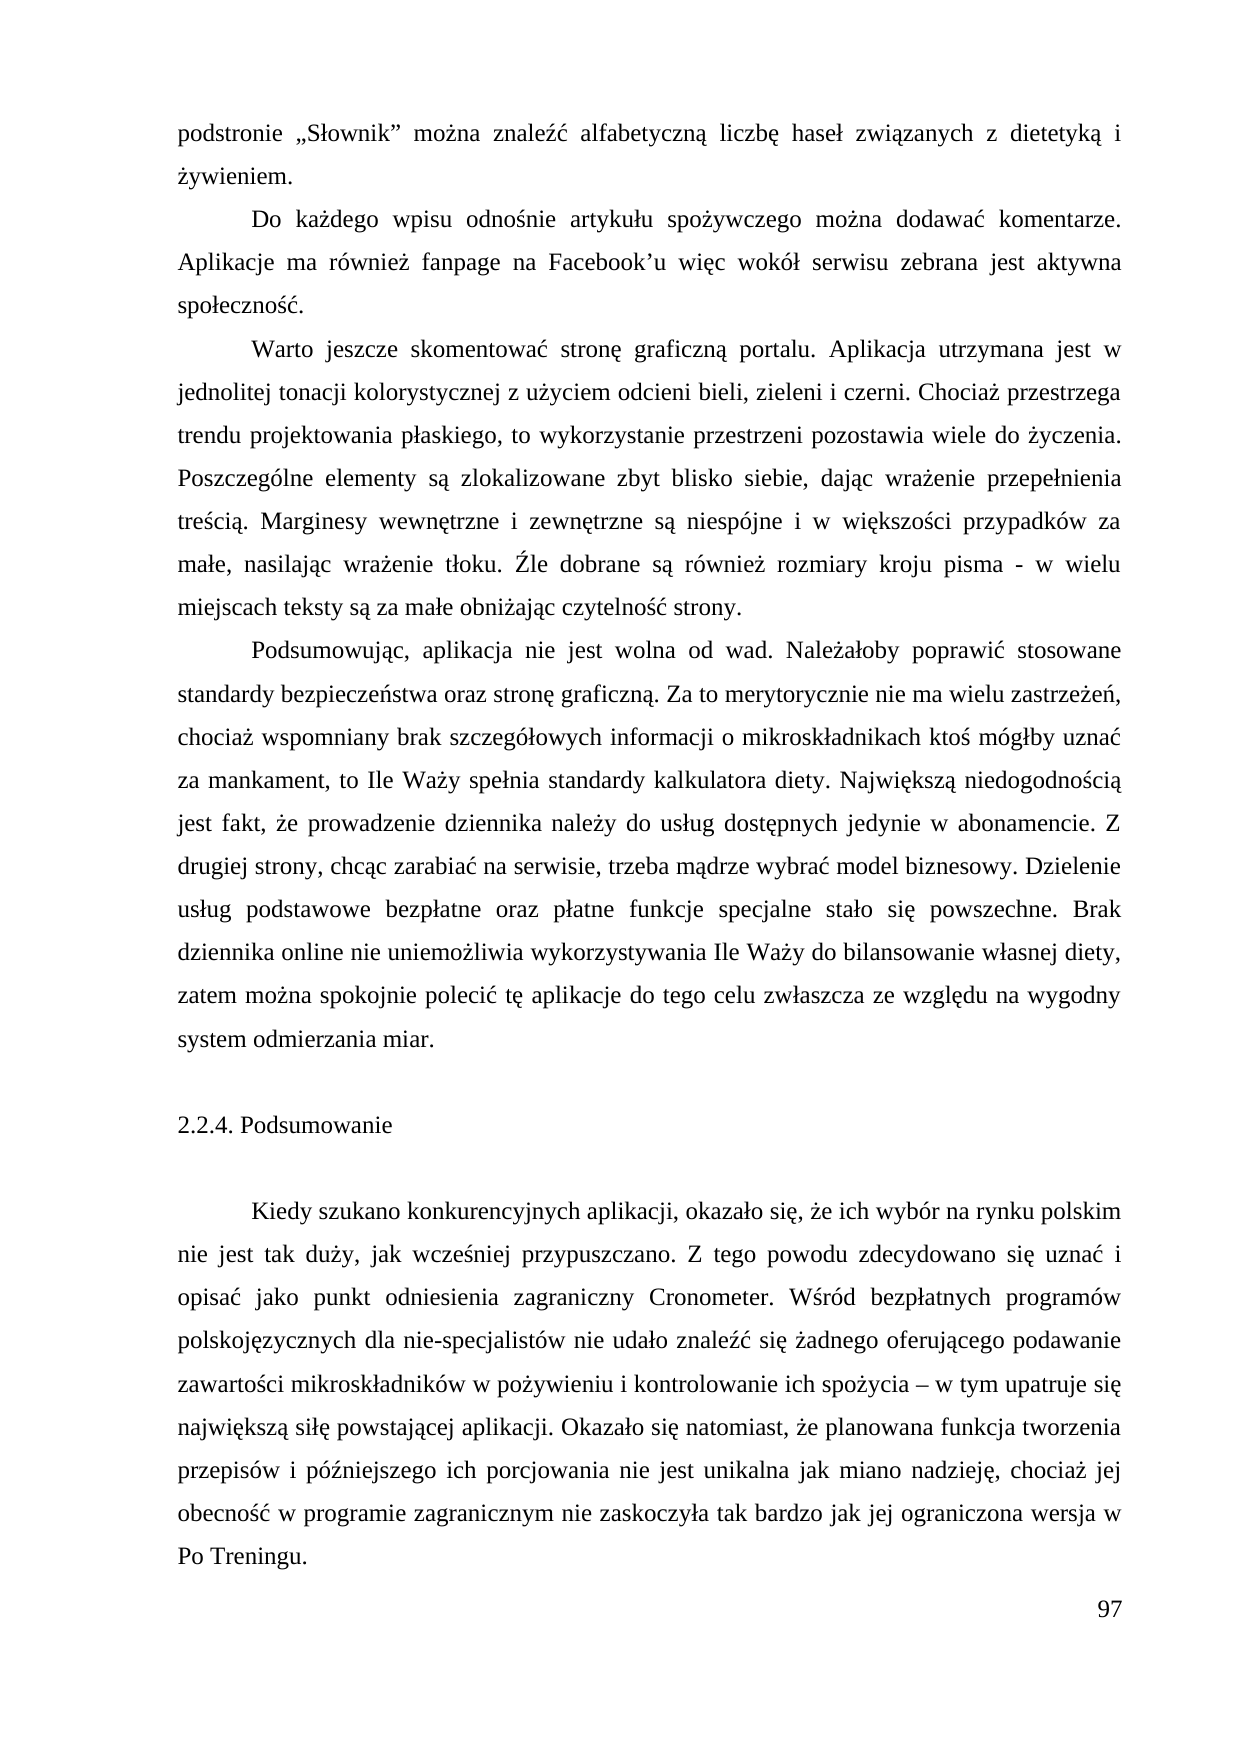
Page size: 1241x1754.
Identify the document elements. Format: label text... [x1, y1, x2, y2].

subtitle 2.2.4. Podsumowanie [177, 1110, 1122, 1139]
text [177, 118, 1122, 190]
text Do każdego wpisu odnośnie artykułu spożywczego można dodawać komentarze. Aplikacje ma również fanpage na Facebook’u więc wokół serwisu zebrana jest aktywna społeczność. [177, 204, 1122, 319]
text Podsumowując, aplikacja nie jest wolna od wad. Należałoby poprawić stosowane standardy bezpieczeństwa oraz stronę graficzną. Za to merytorycznie nie ma wielu zastrzeżeń, chociaż wspomniany brak szczegółowych informacji o mikroskładnikach ktoś mógłby uznać za mankament, to Ile Waży spełnia standardy kalkulatora diety. Największą niedogodnością jest fakt, że prowadzenie dziennika należy do usług dostępnych jedynie w abonamencie. Z drugiej strony, chcąc zarabiać na serwisie, trzeba mądrze wybrać model biznesowy. Dzielenie usług podstawowe bezpłatne oraz płatne funkcje specjalne stało się powszechne. Brak dziennika online nie uniemożliwia wykorzystywania Ile Waży do bilansowanie własnej diety, zatem można spokojnie polecić tę aplikacje do tego celu zwłaszcza ze względu na wygodny system odmierzania miar. [177, 636, 1122, 1052]
text Kiedy szukano konkurencyjnych aplikacji, okazało się, że ich wybór na rynku polskim nie jest tak duży, jak wcześniej przypuszczano. Z tego powodu zdecydowano się uznać i opisać jako punkt odniesienia zagraniczny Cronometer. Wśród bezpłatnych programów polskojęzycznych dla nie-specjalistów nie udało znaleźć się żadnego oferującego podawanie zawartości mikroskładników w pożywieniu i kontrolowanie ich spożycia – w tym upatruje się największą siłę powstającej aplikacji. Okazało się natomiast, że planowana funkcja tworzenia przepisów i późniejszego ich porcjowania nie jest unikalna jak miano nadzieję, chociaż jej obecność w programie zagranicznym nie zaskoczyła tak bardzo jak jej ograniczona wersja w Po Treningu. [177, 1196, 1122, 1570]
text Warto jeszcze skomentować stronę graficzną portalu. Aplikacja utrzymana jest w jednolitej tonacji kolorystycznej z użyciem odcieni bieli, zieleni i czerni. Chociaż przestrzega trendu projektowania płaskiego, to wykorzystanie przestrzeni pozostawia wiele do życzenia. Poszczególne elementy są zlokalizowane zbyt blisko siebie, dając wrażenie przepełnienia treścią. Marginesy wewnętrzne i zewnętrzne są niespójne i w większości przypadków za małe, nasilając wrażenie tłoku. Źle dobrane są również rozmiary kroju pisma - w wielu miejscach teksty są za małe obniżając czytelność strony. [177, 334, 1122, 621]
